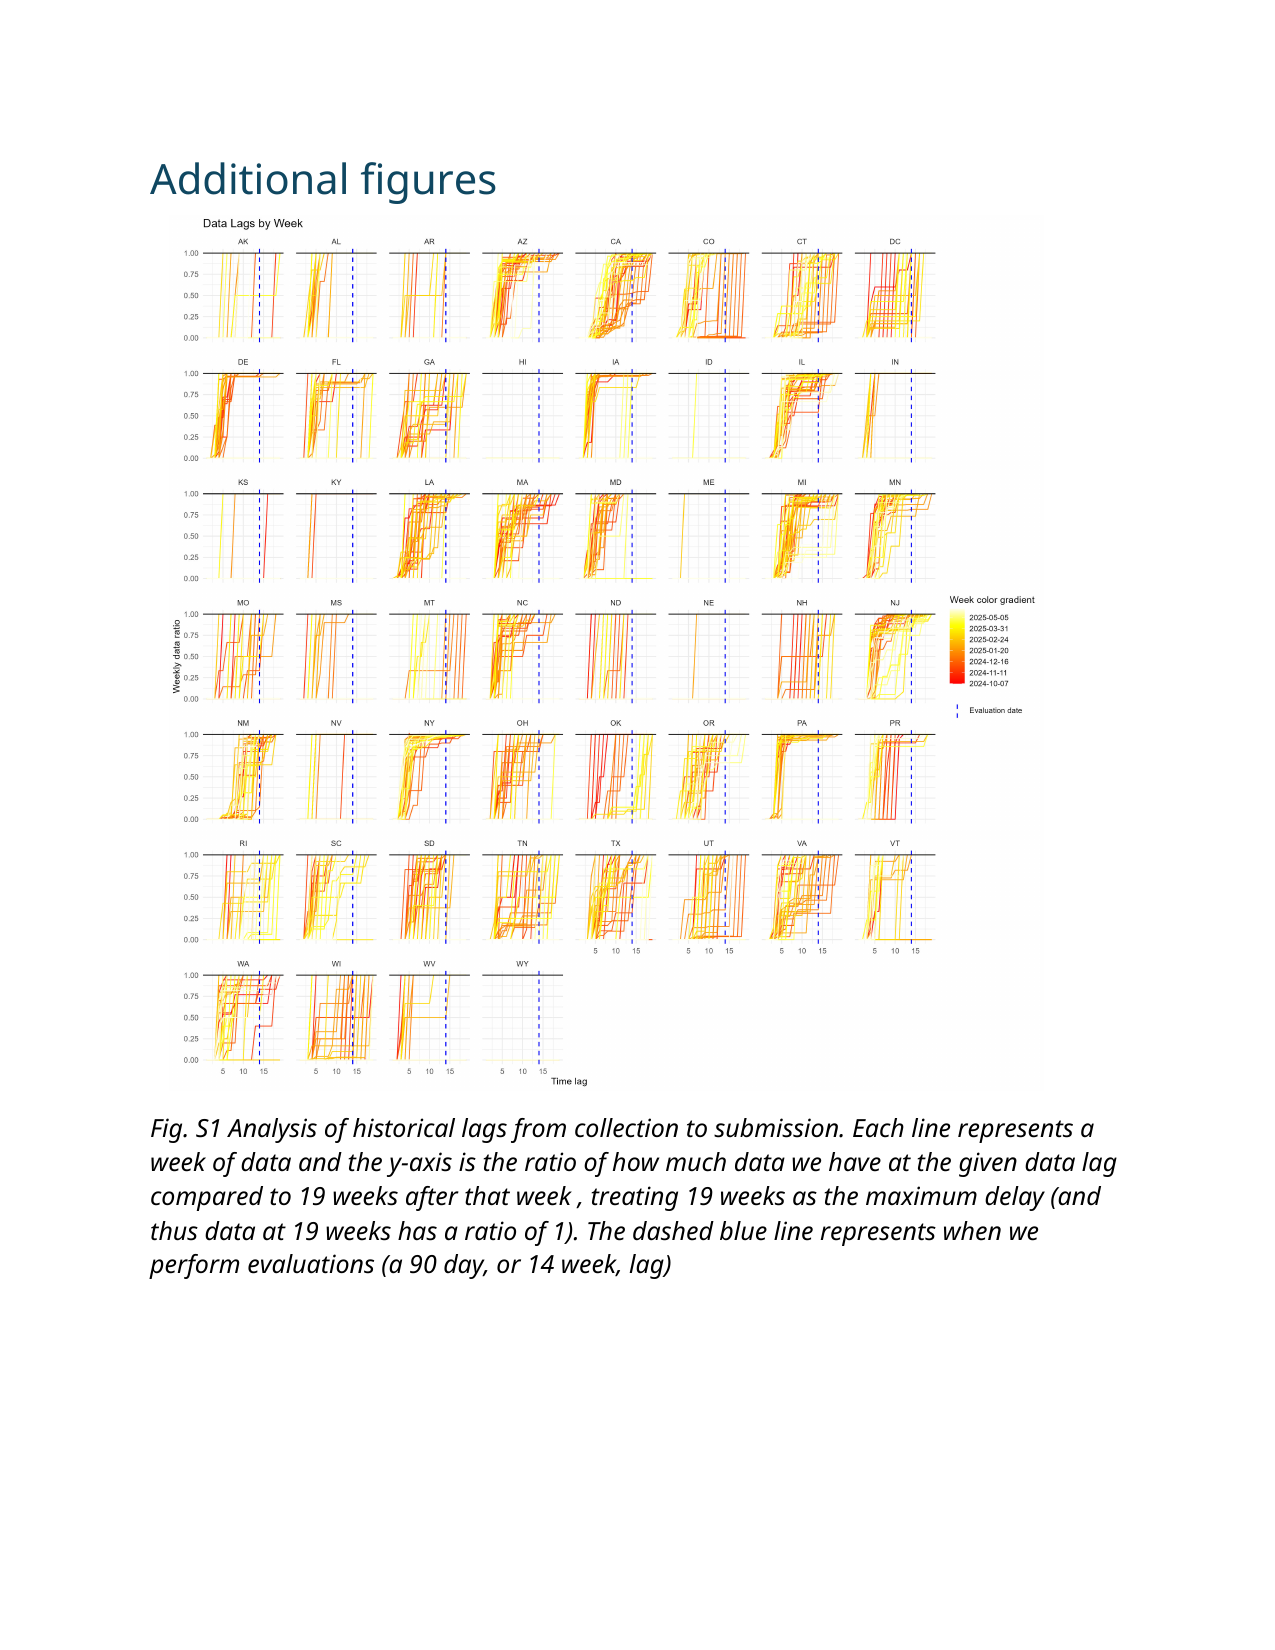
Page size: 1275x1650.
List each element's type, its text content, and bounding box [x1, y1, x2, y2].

text Fig. S1 Analysis of historical lags from collection to submission. Each line represents a week of data and the y-axis is the ratio of how much data we have at the given data lag compared to 19 weeks after that week , treating 19 weeks as the maximum delay (and thus data at 19 weeks has a ratio of 1). The dashed blue line represents when we perform evaluations (a 90 day, or 14 week, lag) [150, 1111, 1125, 1281]
picture [168, 215, 1044, 1091]
subtitle Additional figures [150, 150, 1125, 207]
